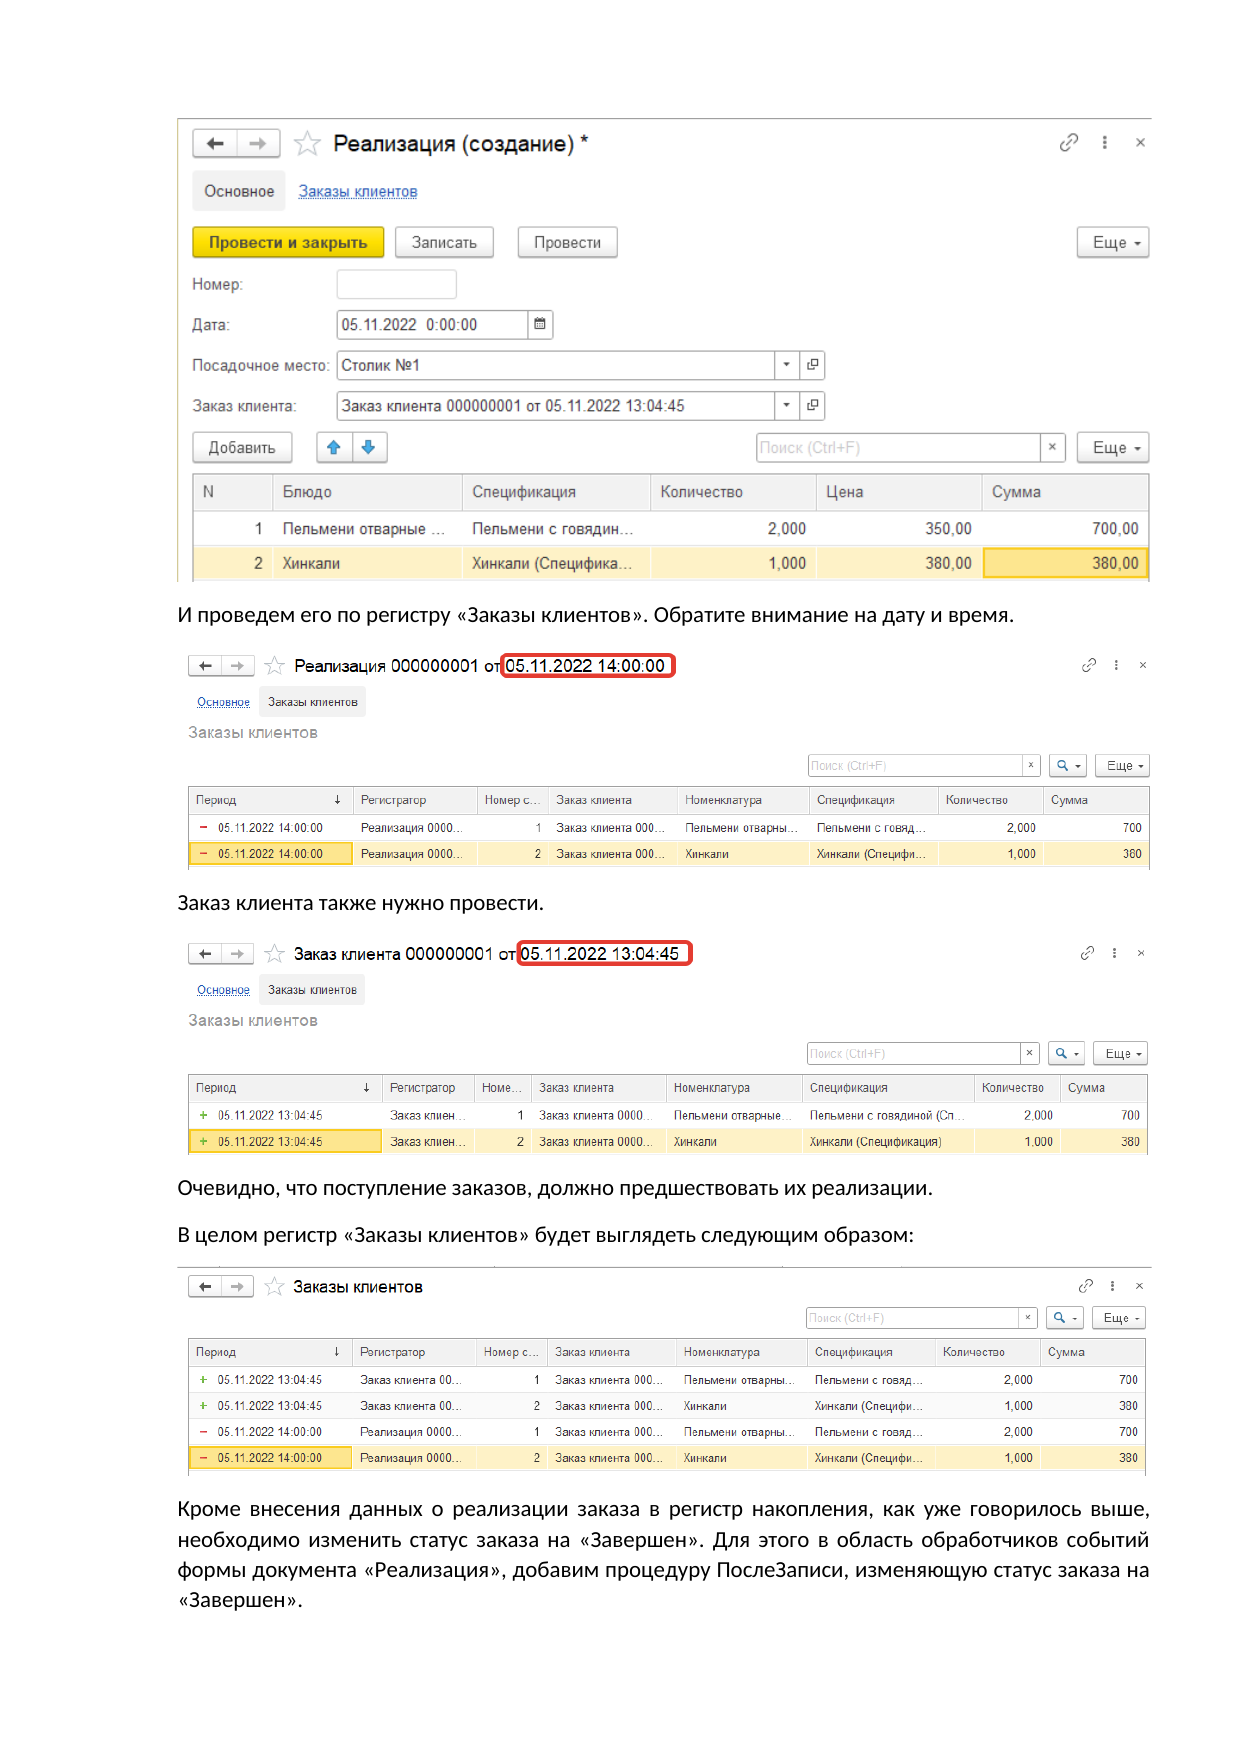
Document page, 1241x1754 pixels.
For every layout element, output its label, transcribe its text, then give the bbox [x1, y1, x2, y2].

text Очевидно, что поступление заказов, должно предшествовать их реализации. [177, 1173, 1152, 1201]
text Заказ клиента также нужно провести. [177, 888, 1152, 916]
text И проведем его по регистру «Заказы клиентов». Обратите внимание на дату и время. [177, 600, 1152, 628]
picture [177, 647, 1152, 870]
text В целом регистр «Заказы клиентов» будет выглядеть следующим образом: [177, 1220, 1152, 1248]
picture [177, 935, 1152, 1155]
text Кроме внесения данных о реализации заказа в регистр накопления, как уже говорилось выше, необходимо изменить статус заказа на «Завершен». Для этого в область обработчиков событий формы документа «Реализация», добавим процедуру ПослеЗаписи, изменяющую статус заказа на «Завершен». [177, 1494, 1152, 1613]
picture [177, 1266, 1152, 1476]
picture [177, 118, 1152, 582]
